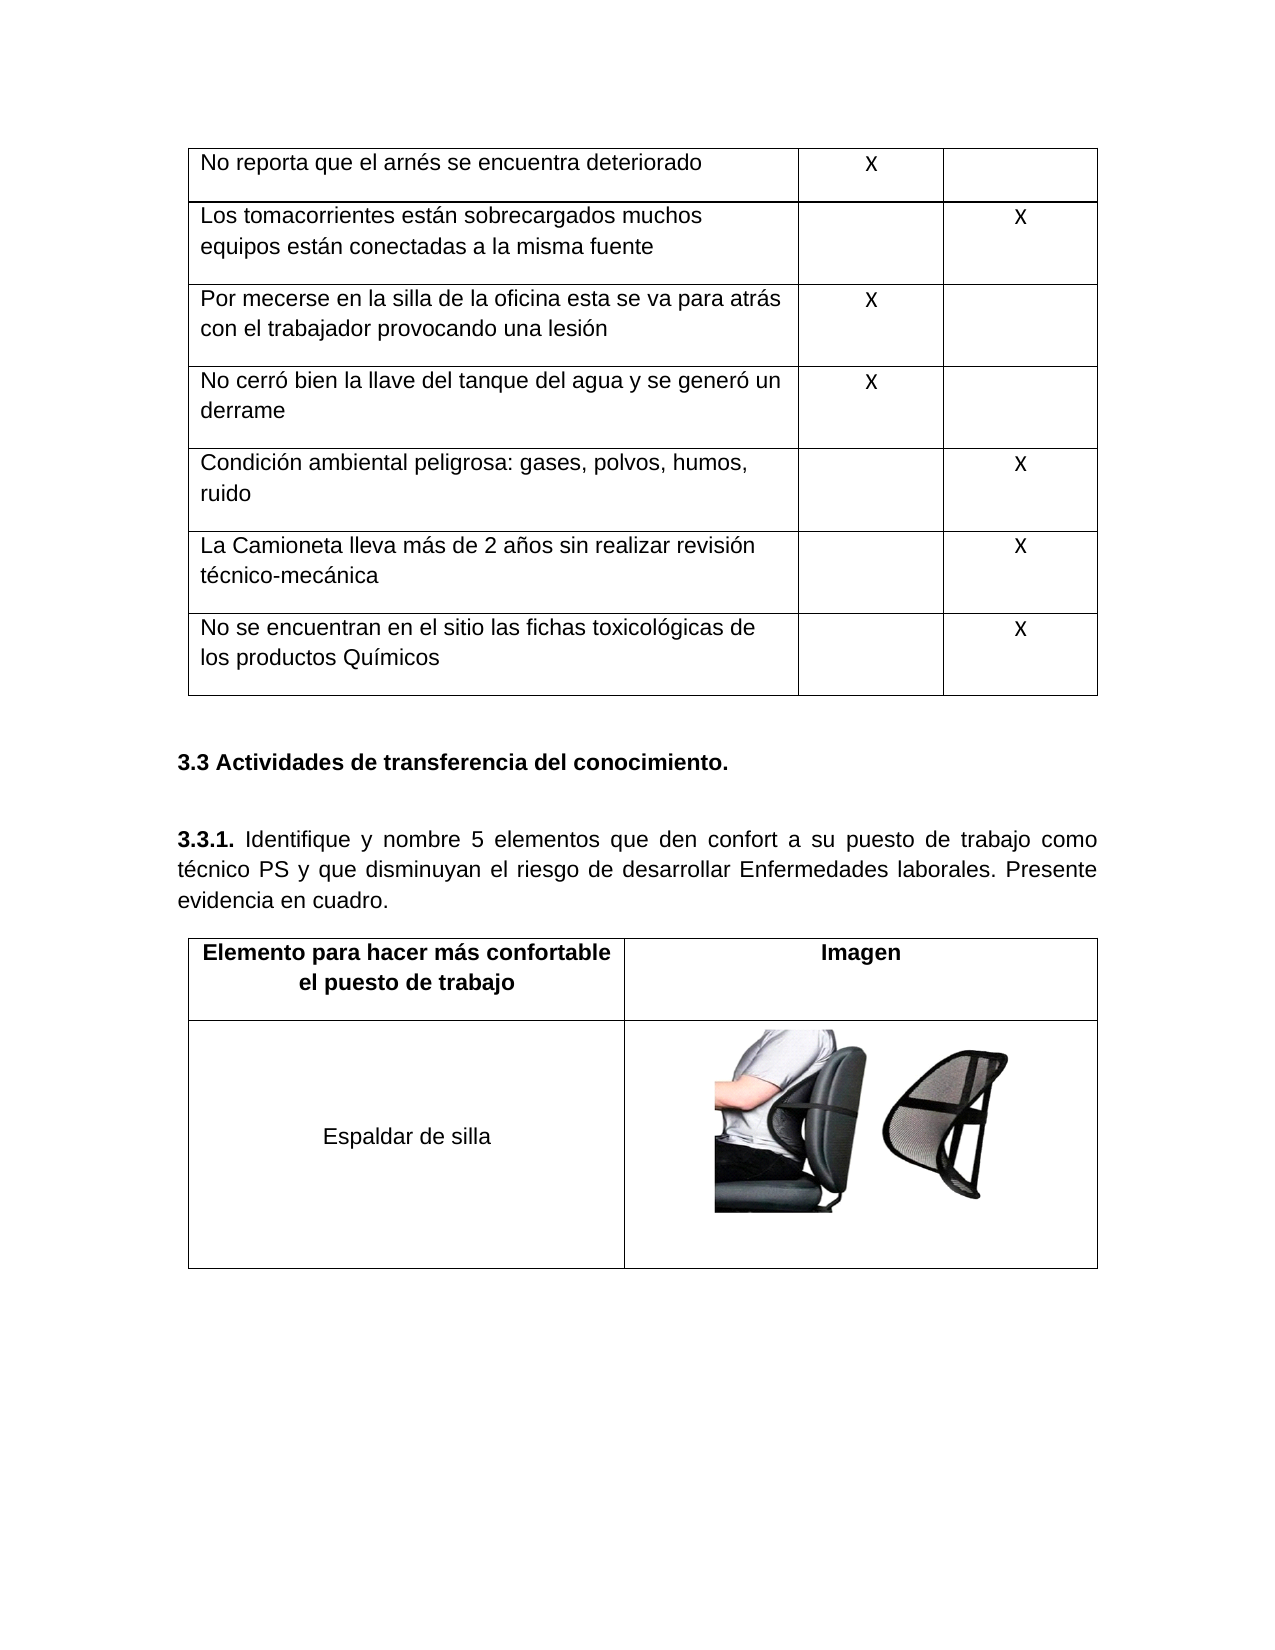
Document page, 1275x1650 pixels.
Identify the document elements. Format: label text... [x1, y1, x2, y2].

table_cell No cerró bien la llave del tanque del agua y se generó un derrame [189, 367, 798, 448]
table_header Elemento para hacer más confortable el puesto de trabajo [189, 939, 624, 1020]
table_cell Espaldar de silla [189, 1021, 624, 1268]
table_cell Condición ambiental peligrosa: gases, polvos, humos, ruido [189, 449, 798, 531]
table_cell X [799, 285, 943, 366]
table_header Imagen [625, 939, 1097, 1020]
table_cell X [799, 149, 943, 201]
table_cell [799, 449, 943, 531]
table_cell No reporta que el arnés se encuentra deteriorado [189, 149, 798, 201]
table_cell [799, 614, 943, 695]
table_cell [944, 285, 1097, 366]
text 3.3 Actividades de transferencia del conocimiento. [177, 749, 1098, 775]
picture [698, 1021, 1024, 1223]
table_cell Por mecerse en la silla de la oficina esta se va para atrás con el trabajador provocando una lesión [189, 285, 798, 366]
table_cell La Camioneta lleva más de 2 años sin realizar revisión técnico-mecánica [189, 532, 798, 613]
table_cell X [944, 449, 1097, 531]
table_cell [944, 149, 1097, 201]
table_cell [944, 367, 1097, 448]
text 3.3.1. Identifique y nombre 5 elementos que den confort a su puesto de trabajo como técnico PS y que disminuyan el riesgo de desarrollar Enfermedades laborales. Presente evidencia en cuadro. [177, 826, 1098, 913]
table_cell X [944, 203, 1097, 284]
table_cell [799, 532, 943, 613]
table_cell X [944, 532, 1097, 613]
table_cell No se encuentran en el sitio las fichas toxicológicas de los productos Químicos [189, 614, 798, 695]
table_cell X [944, 614, 1097, 695]
table_cell X [799, 367, 943, 448]
table_cell Los tomacorrientes están sobrecargados muchos equipos están conectadas a la misma fuente [189, 203, 798, 284]
table_cell [625, 1021, 1097, 1268]
table_cell [799, 203, 943, 284]
